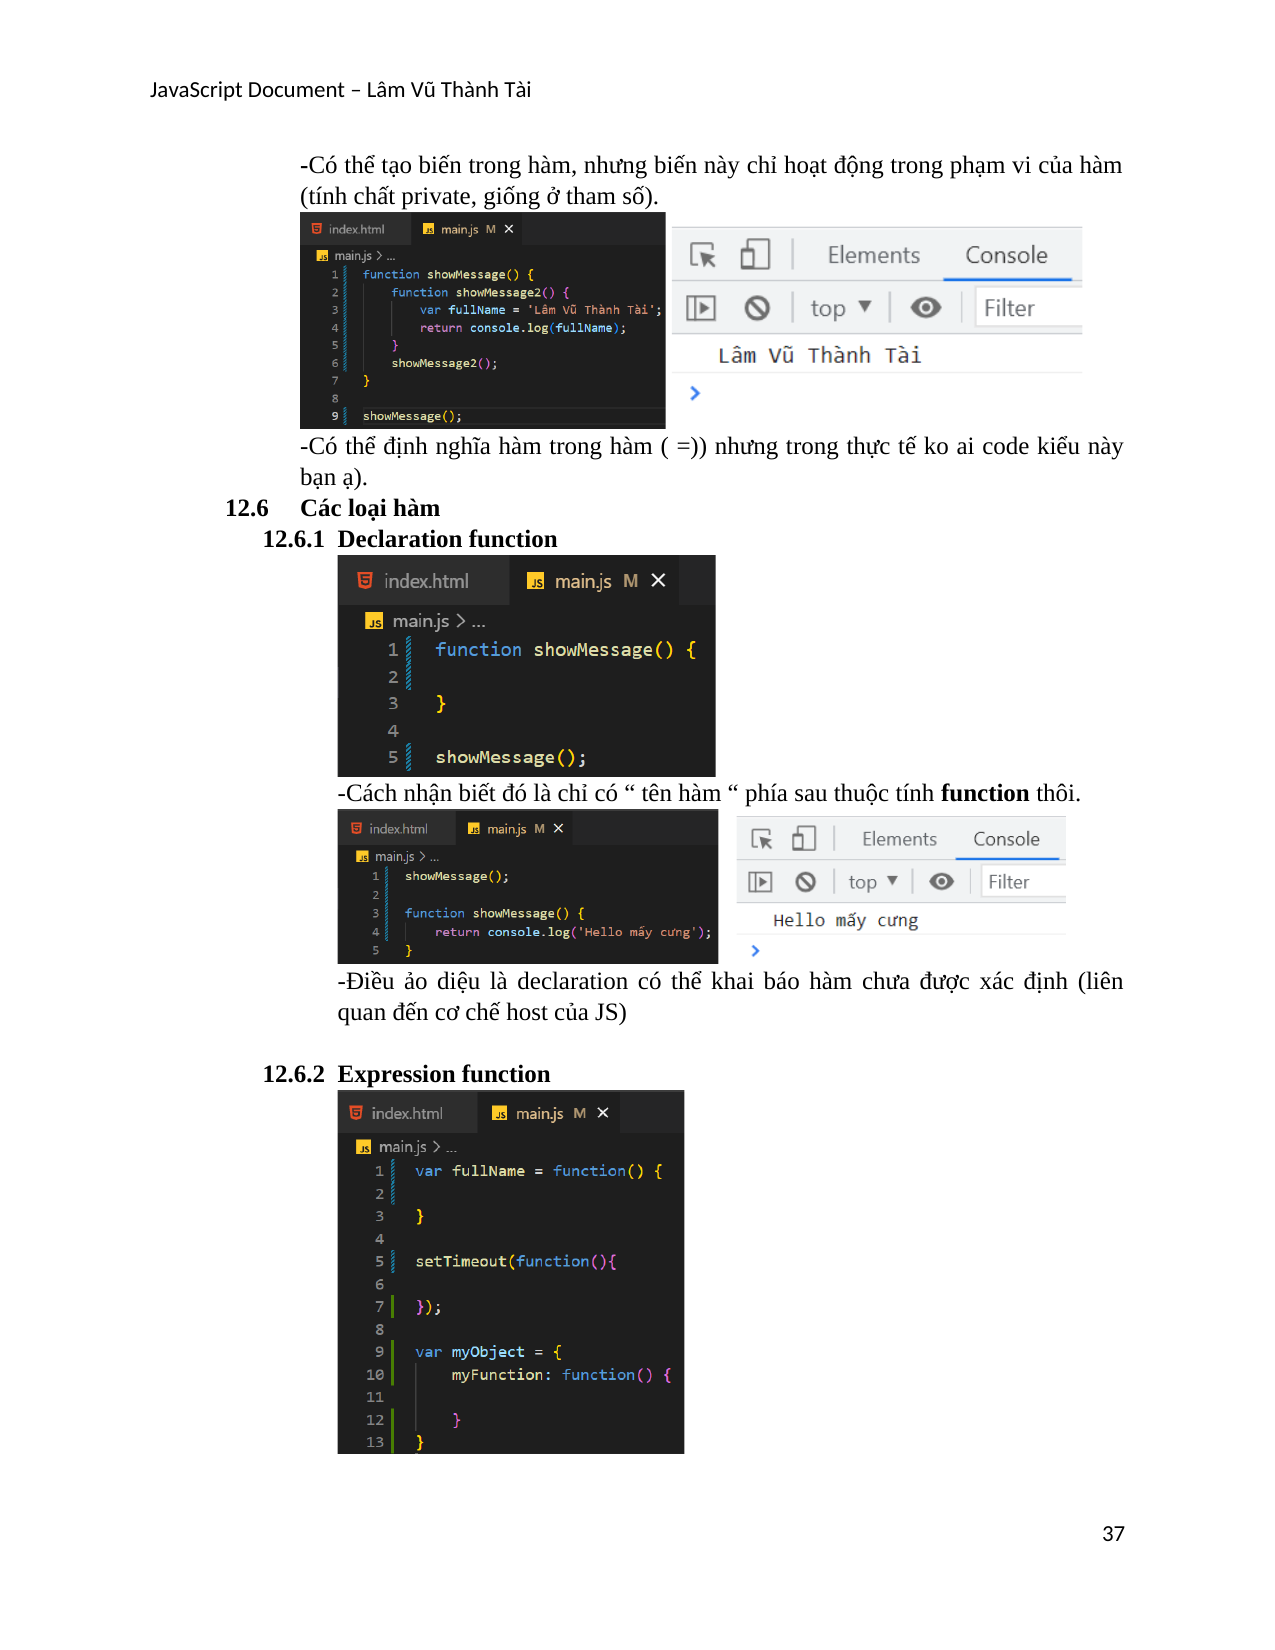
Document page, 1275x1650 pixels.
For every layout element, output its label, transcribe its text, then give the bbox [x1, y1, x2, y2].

picture [337, 555, 716, 777]
picture [736, 813, 1066, 964]
list -Có thể tạo biến trong hàm, nhưng biến này chỉ hoạt động trong phạm vi của hàm (tính chất private, giống ở tham số). [300, 150, 1125, 210]
list -Cách nhận biết đó là chỉ có “ tên hàm “ phía sau thuộc tính function thôi. [337, 778, 1125, 807]
picture [337, 809, 719, 964]
list Expression function [262, 1059, 1125, 1088]
picture [671, 223, 1083, 429]
list Các loại hàm [225, 493, 1125, 522]
list -Điều ảo diệu là declaration có thể khai báo hàm chưa được xác định (liên quan đến cơ chế host của JS) [337, 966, 1125, 1026]
picture [337, 1090, 685, 1454]
picture [300, 212, 666, 429]
list -Có thể định nghĩa hàm trong hàm ( =)) nhưng trong thực tế ko ai code kiểu này bạn ạ). [300, 431, 1125, 491]
list Declaration function [262, 524, 1125, 553]
